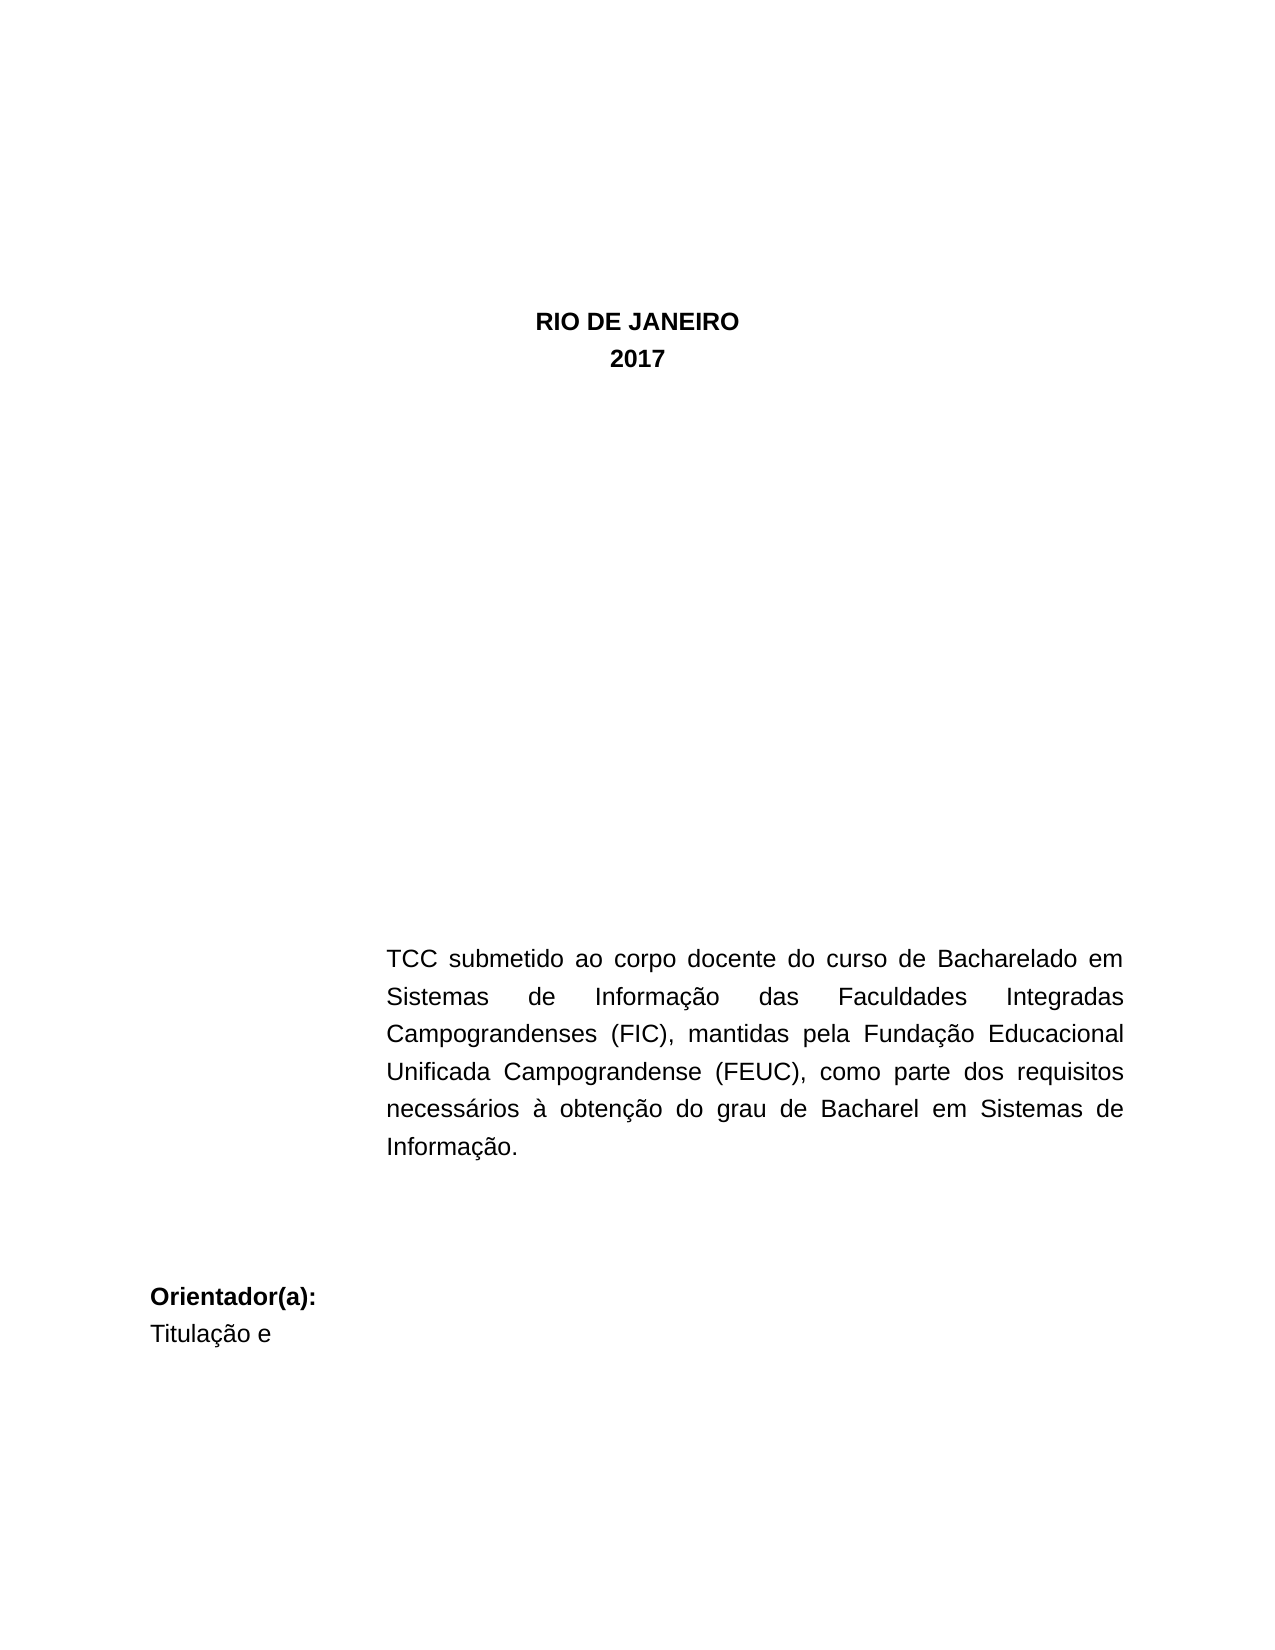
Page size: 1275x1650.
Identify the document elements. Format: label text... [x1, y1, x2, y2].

text Orientador(a): [150, 1275, 1125, 1312]
text TCC submetido ao corpo docente do curso de Bacharelado em Sistemas de Informação das Faculdades Integradas Campograndenses (FIC), mantidas pela Fundação Educacional Unificada Campograndense (FEUC), como parte dos requisitos necessários à obtenção do grau de Bacharel em Sistemas de Informação. [386, 937, 1125, 1162]
text Titulação e [150, 1312, 1125, 1350]
text 2017 [150, 337, 1125, 375]
text RIO DE JANEIRO [150, 300, 1125, 337]
